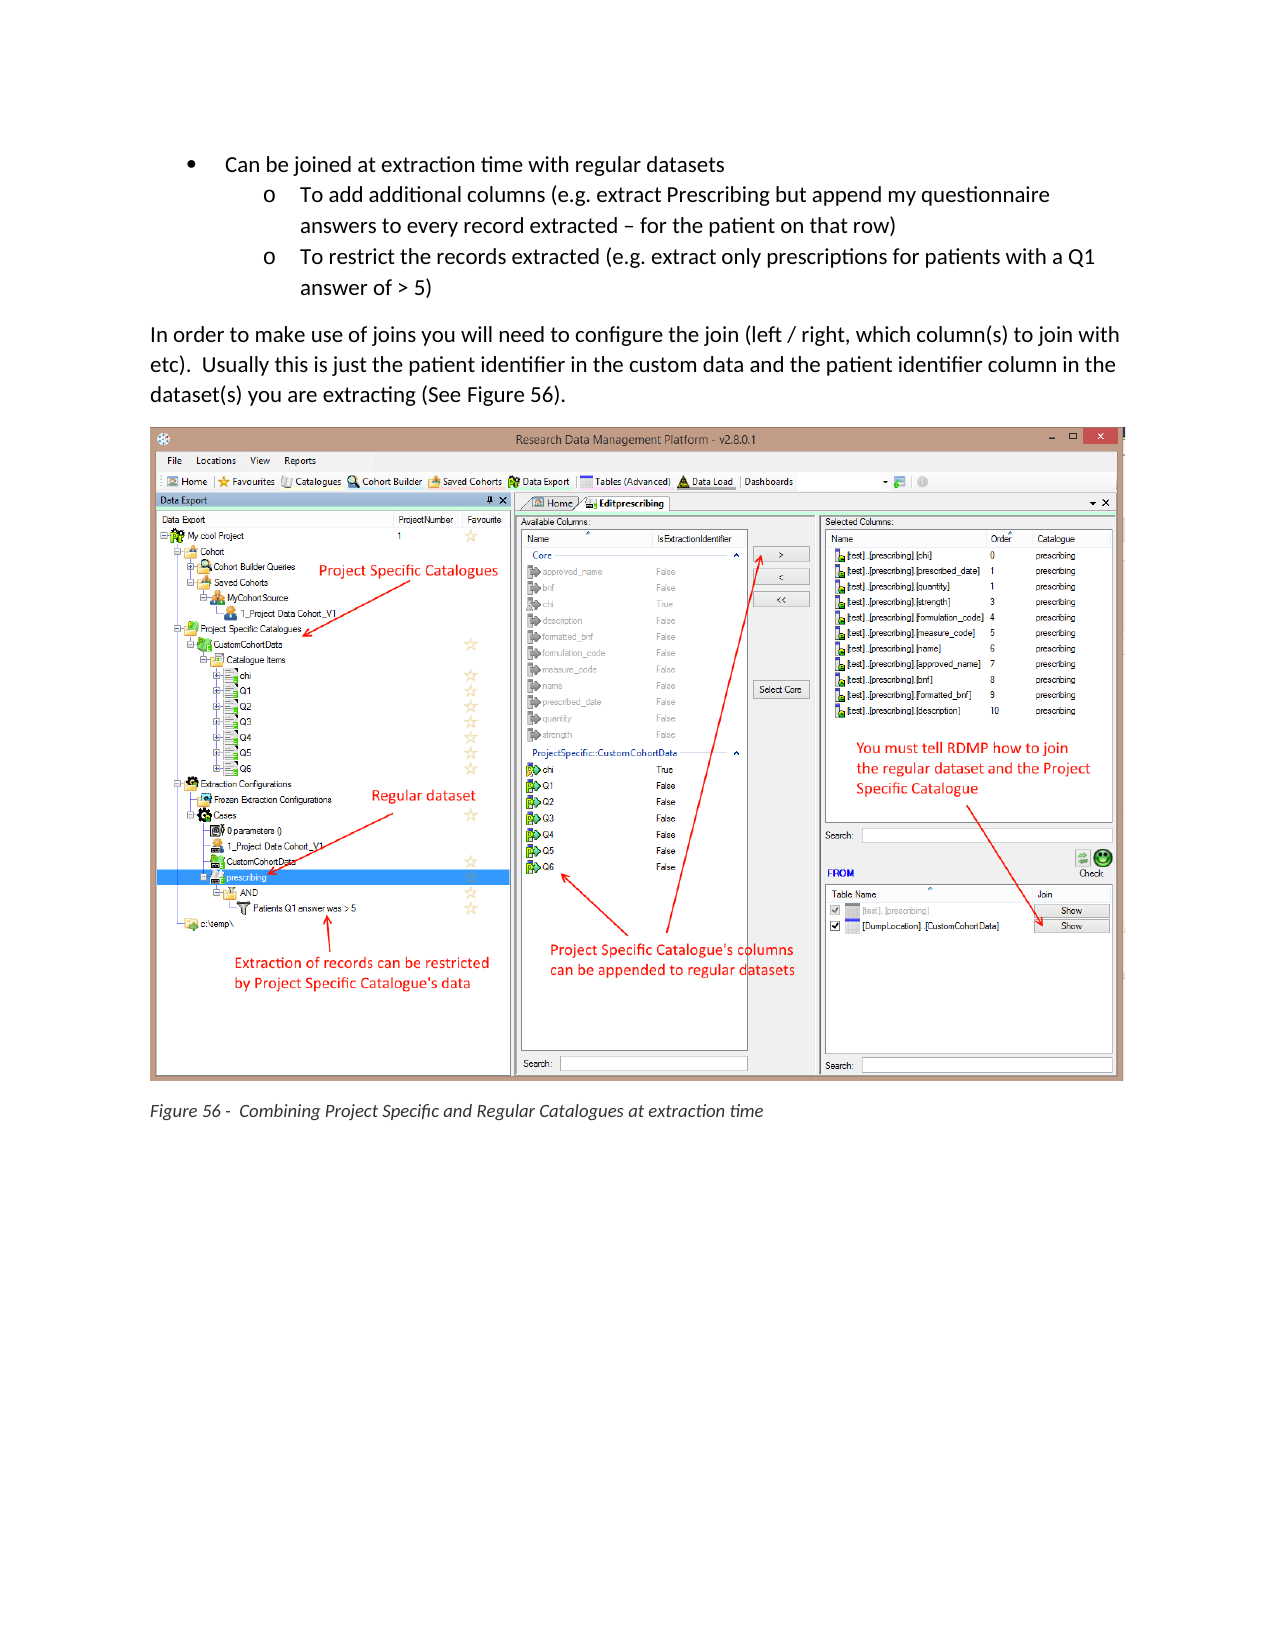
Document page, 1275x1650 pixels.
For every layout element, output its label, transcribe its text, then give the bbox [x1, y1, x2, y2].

list To restrict the records extracted (e.g. extract only prescriptions for patients with a Q1 answer of > 5) [262, 242, 1125, 301]
list To add additional columns (e.g. extract Prescribing but append my questionnaire answers to every record extracted – for the patient on that row) [262, 180, 1125, 239]
list Can be joined at extraction time with regular datasets [187, 150, 1125, 178]
picture [150, 427, 1125, 1081]
